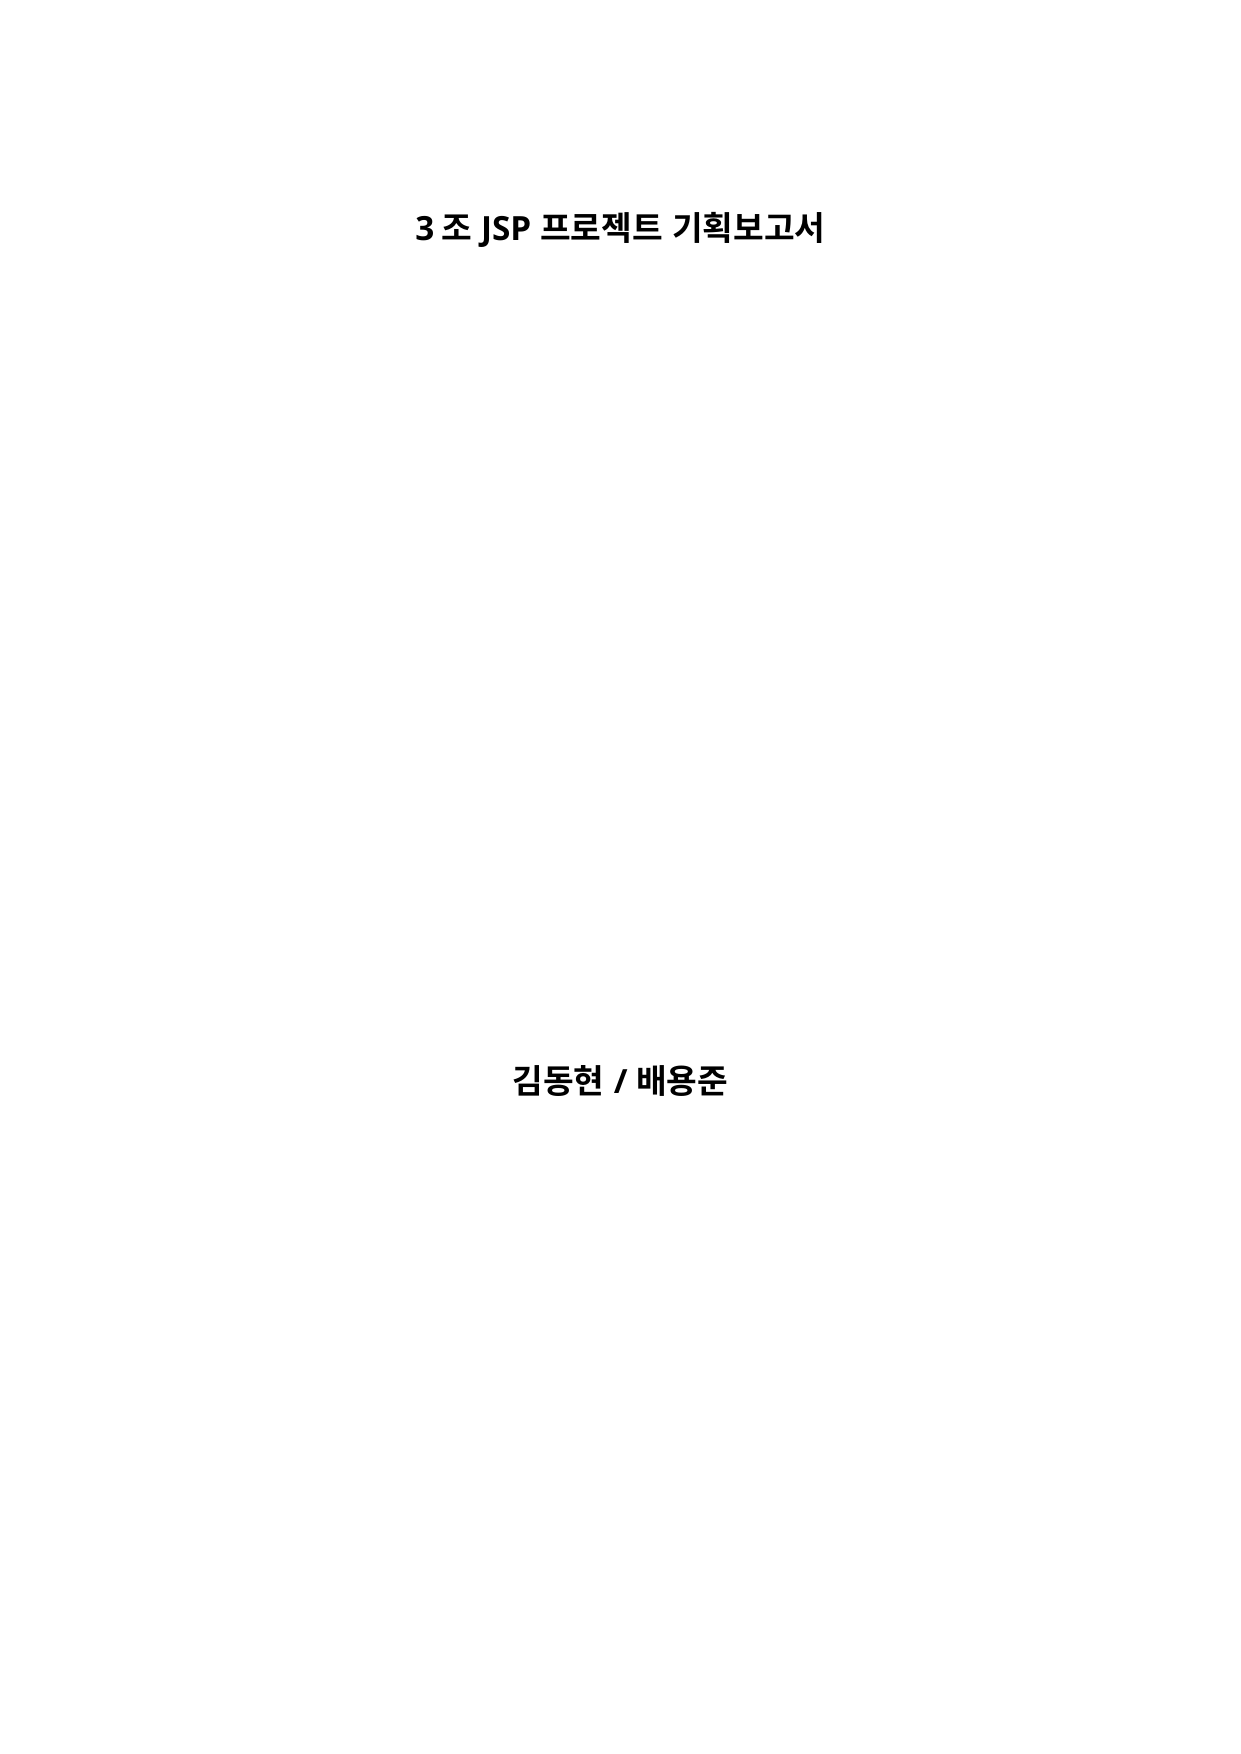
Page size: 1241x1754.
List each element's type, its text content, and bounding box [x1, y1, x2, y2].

title 3조 JSP 프로젝트 기획보고서 [150, 202, 1090, 251]
text 김동현 / 배용준 [150, 1054, 1090, 1103]
